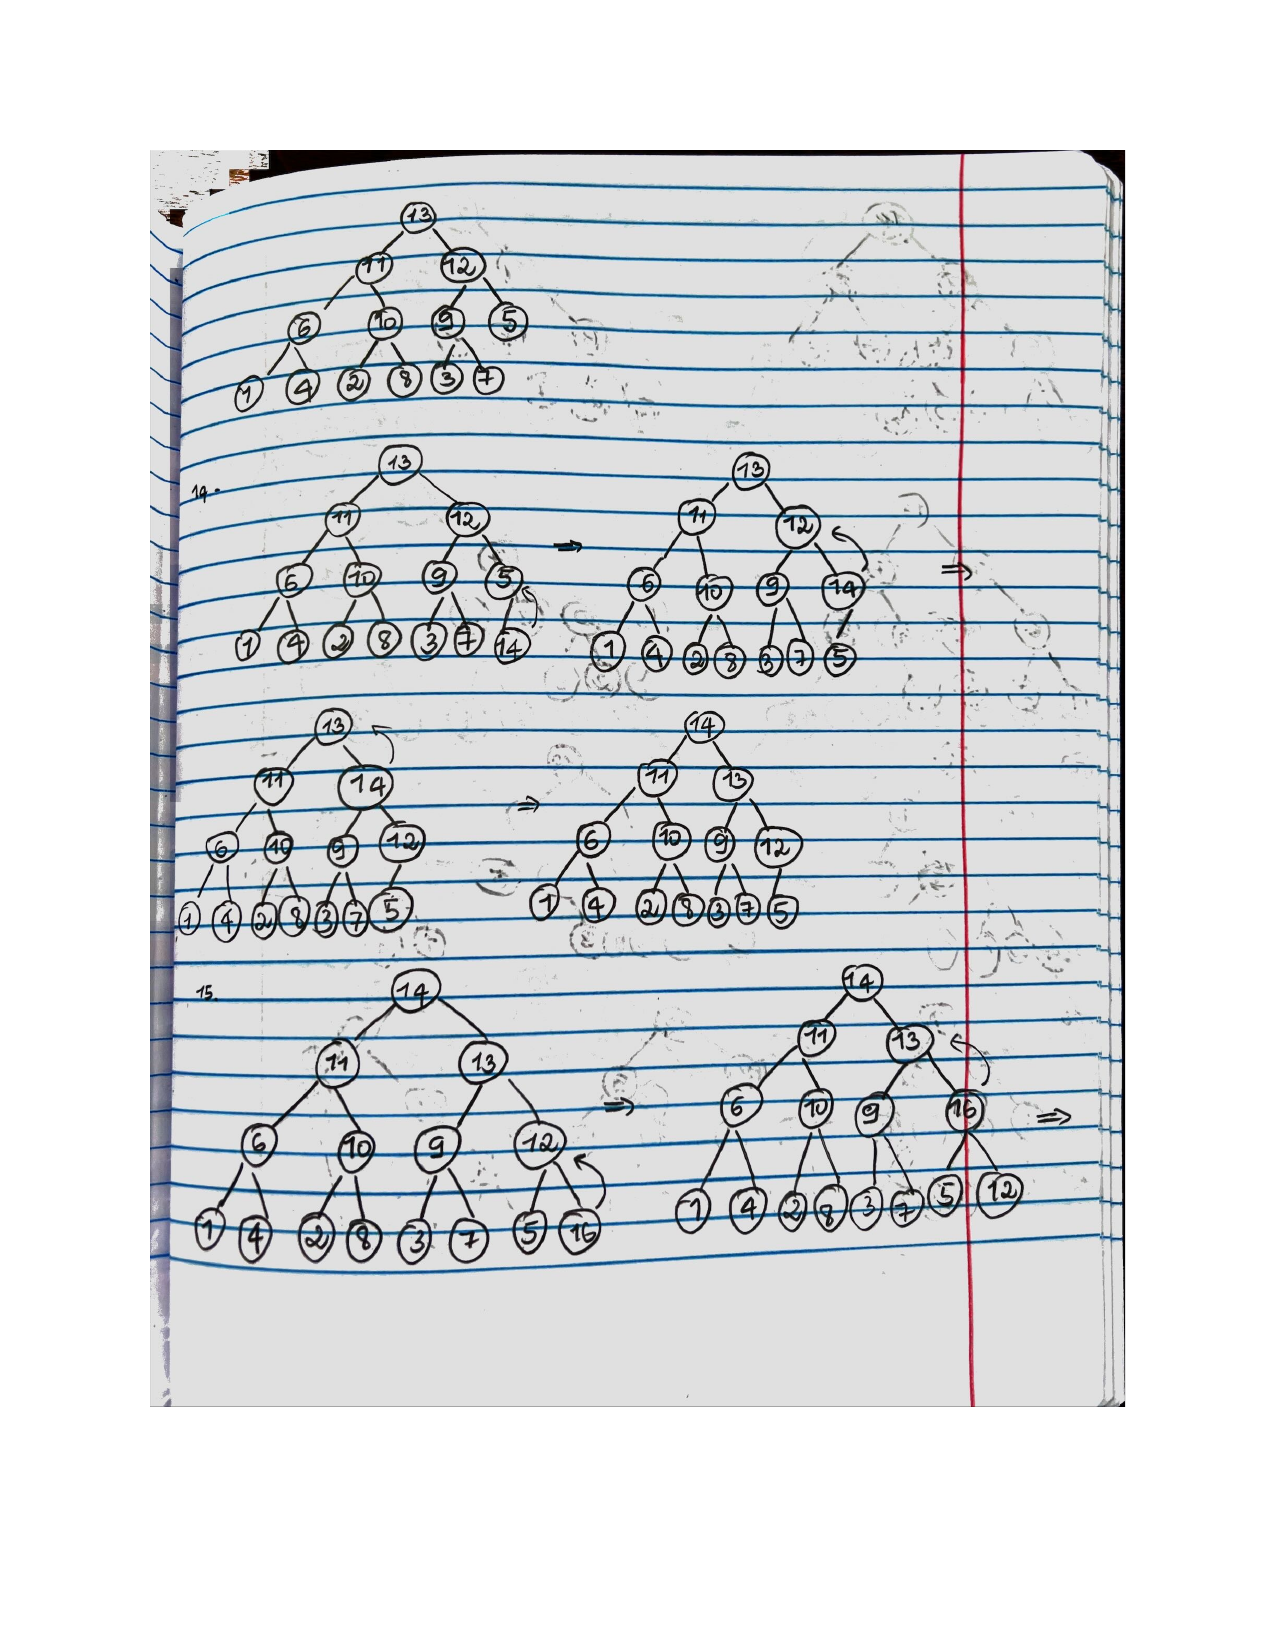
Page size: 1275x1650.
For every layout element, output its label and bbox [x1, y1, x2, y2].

picture [150, 150, 1125, 1407]
